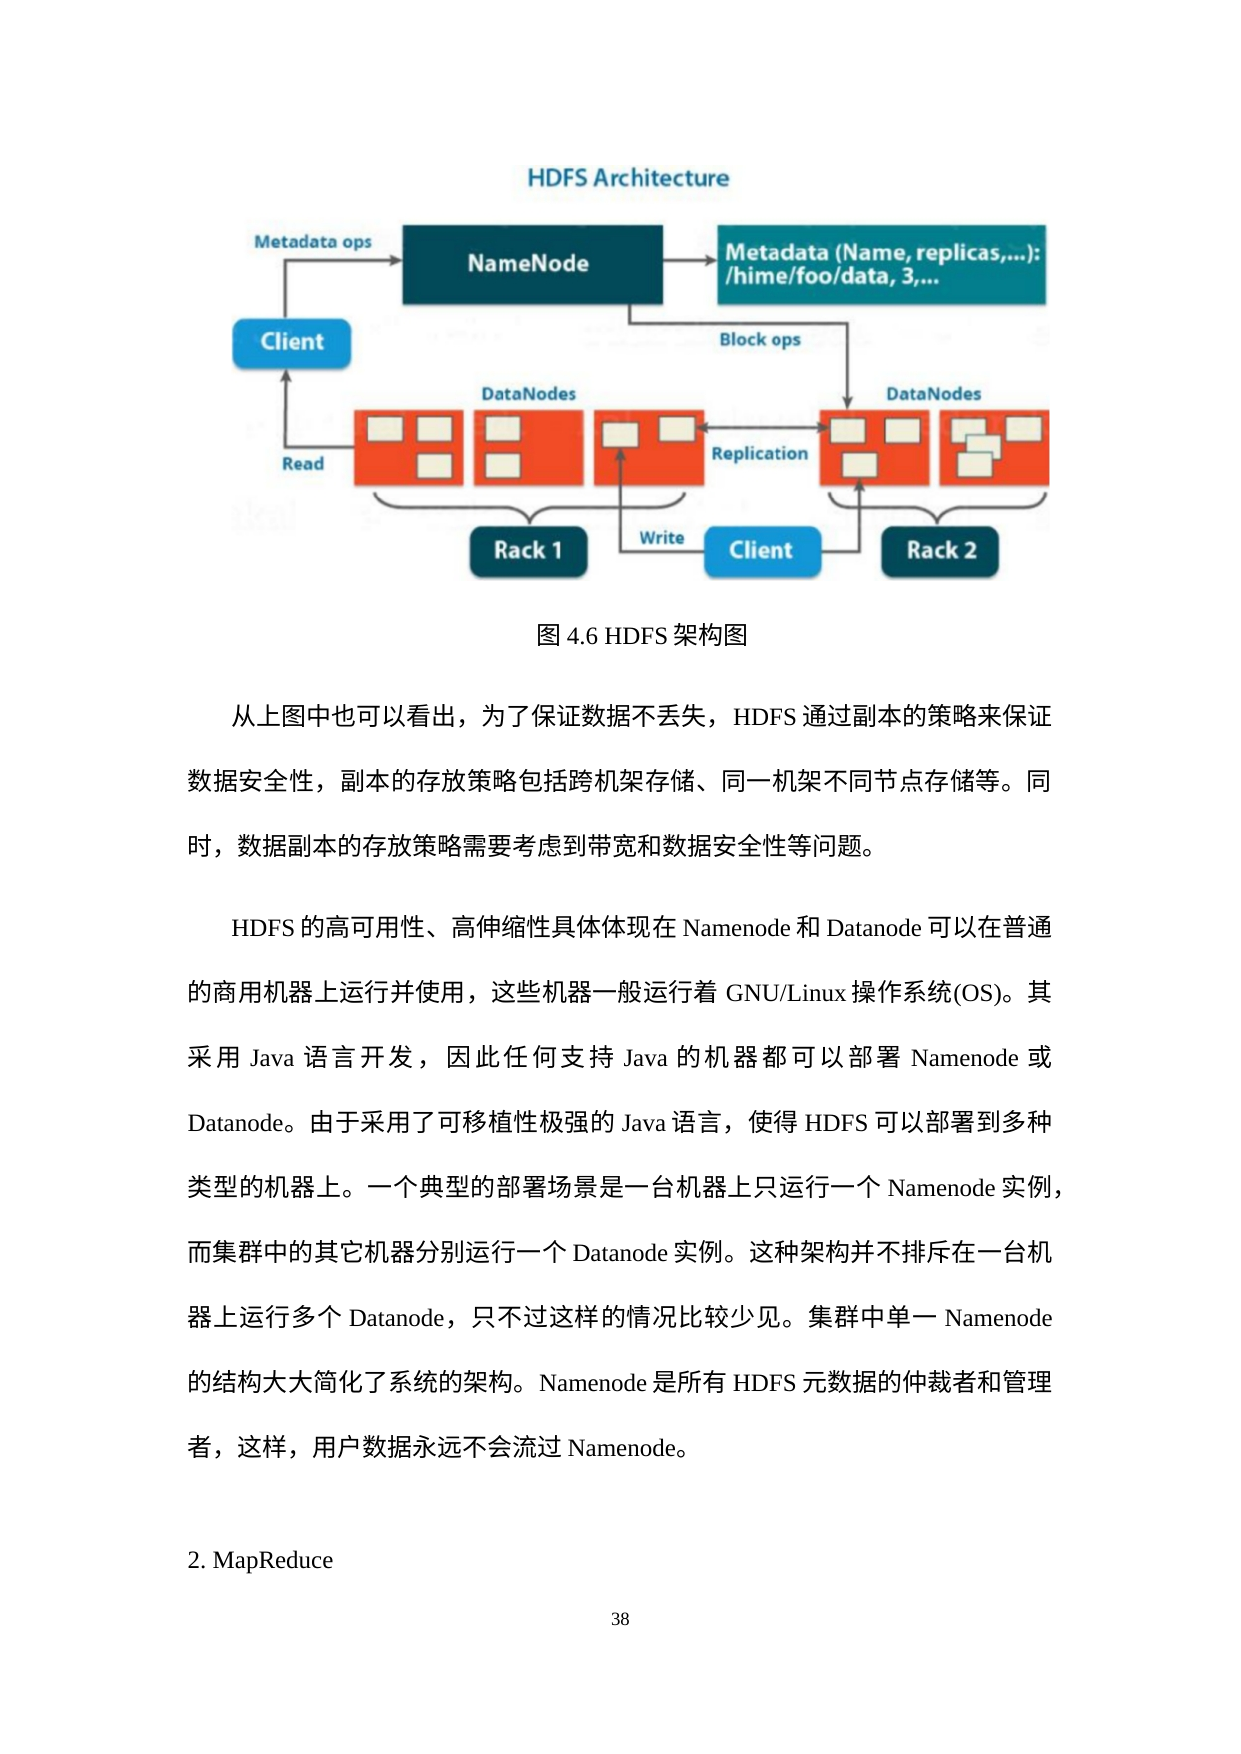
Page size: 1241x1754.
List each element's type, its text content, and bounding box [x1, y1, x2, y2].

text 图4.6 HDFS架构图 [187, 601, 1053, 666]
text 2. MapReduce [187, 1543, 1053, 1576]
text HDFS的高可用性、高伸缩性具体体现在Namenode和Datanode可以在普通的商用机器上运行并使用，这些机器一般运行着GNU/Linux操作系统(OS)。其采用Java语言开发，因此任何支持Java的机器都可以部署Namenode或Datanode。由于采用了可移植性极强的Java语言，使得HDFS可以部署到多种类型的机器上。一个典型的部署场景是一台机器上只运行一个Namenode实例，而集群中的其它机器分别运行一个Datanode实例。这种架构并不排斥在一台机器上运行多个Datanode，只不过这样的情况比较少见。集群中单一Namenode的结构大大简化了系统的架构。Namenode是所有HDFS元数据的仲裁者和管理者，这样，用户数据永远不会流过Namenode。 [187, 893, 1053, 1478]
picture [231, 165, 1050, 581]
text 从上图中也可以看出，为了保证数据不丢失，HDFS通过副本的策略来保证数据安全性，副本的存放策略包括跨机架存储、同一机架不同节点存储等。同时，数据副本的存放策略需要考虑到带宽和数据安全性等问题。 [187, 682, 1053, 877]
